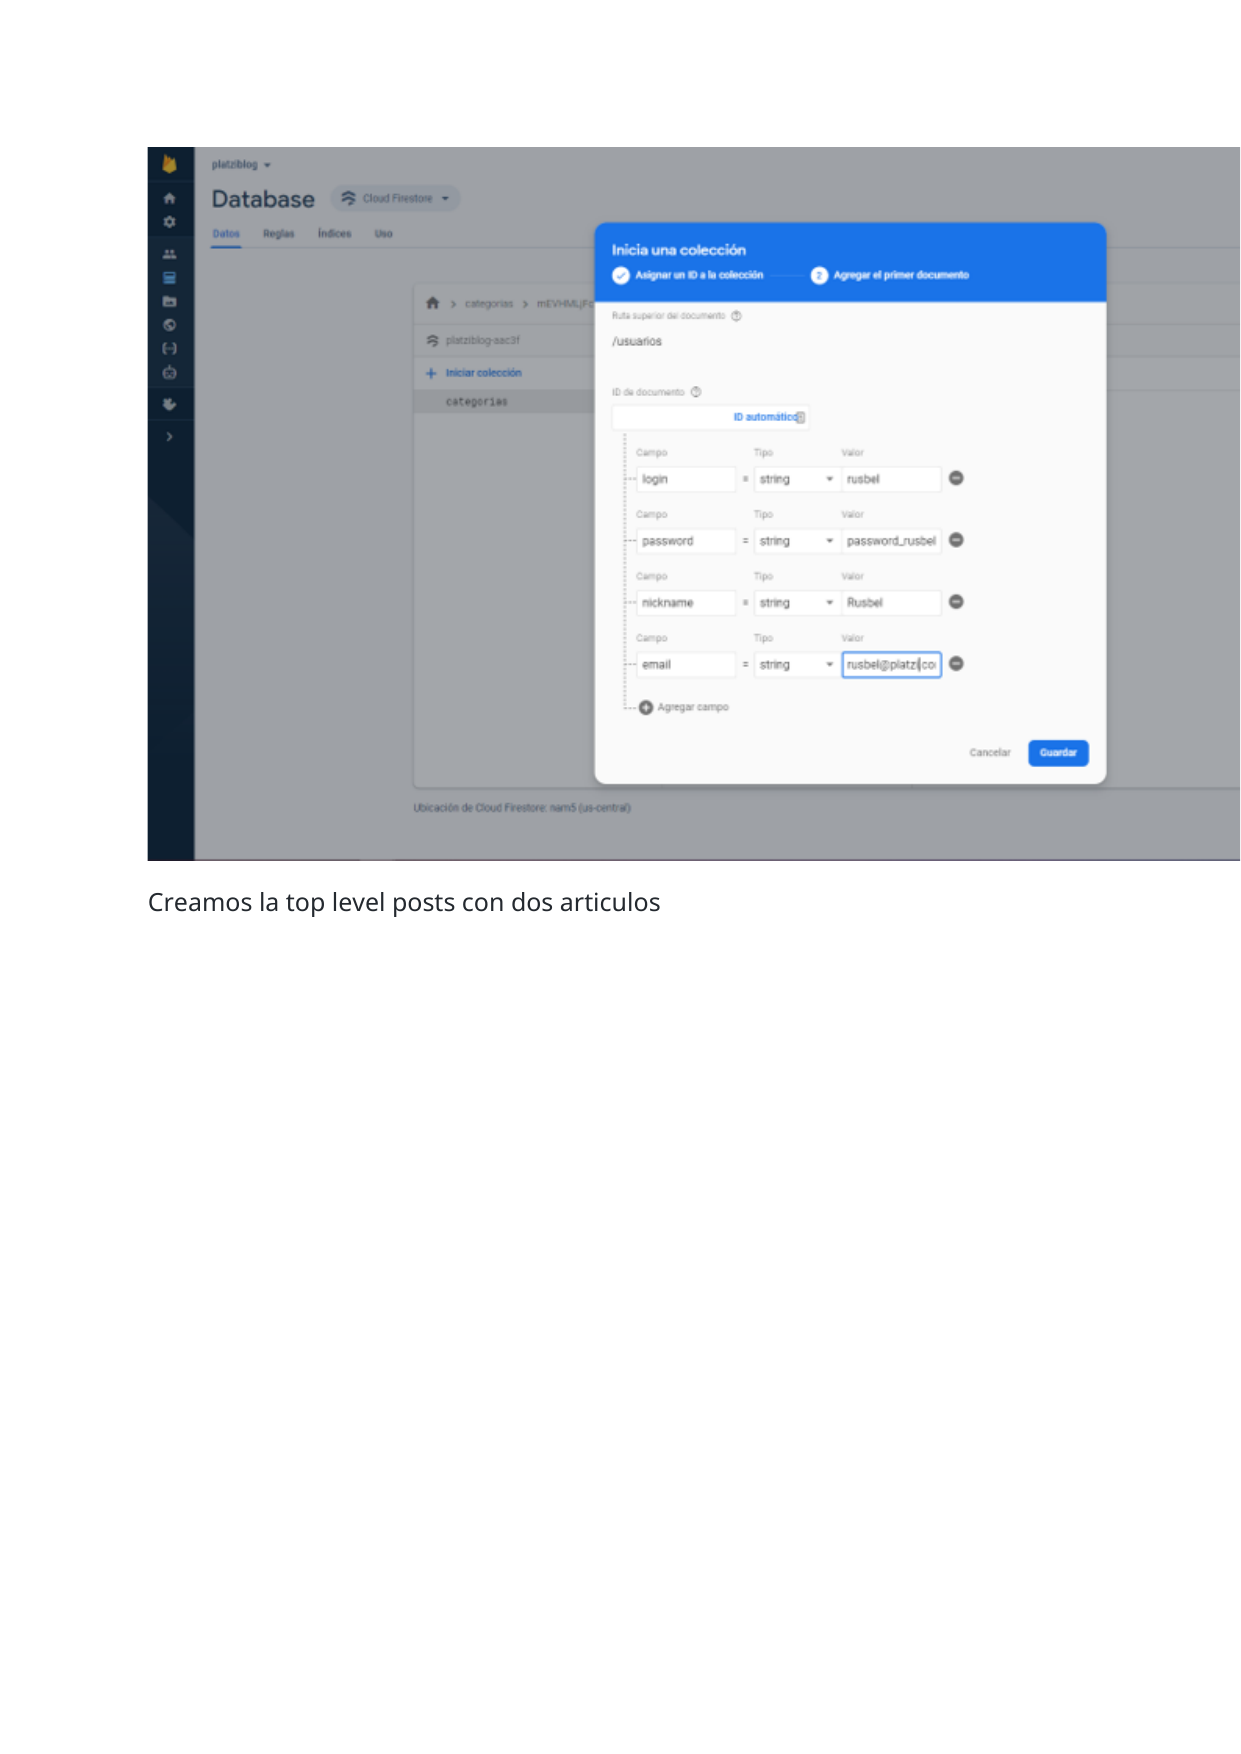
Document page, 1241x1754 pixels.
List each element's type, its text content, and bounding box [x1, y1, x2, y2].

picture [147, 147, 1241, 861]
text Creamos la top level posts con dos articulos [148, 885, 1093, 919]
